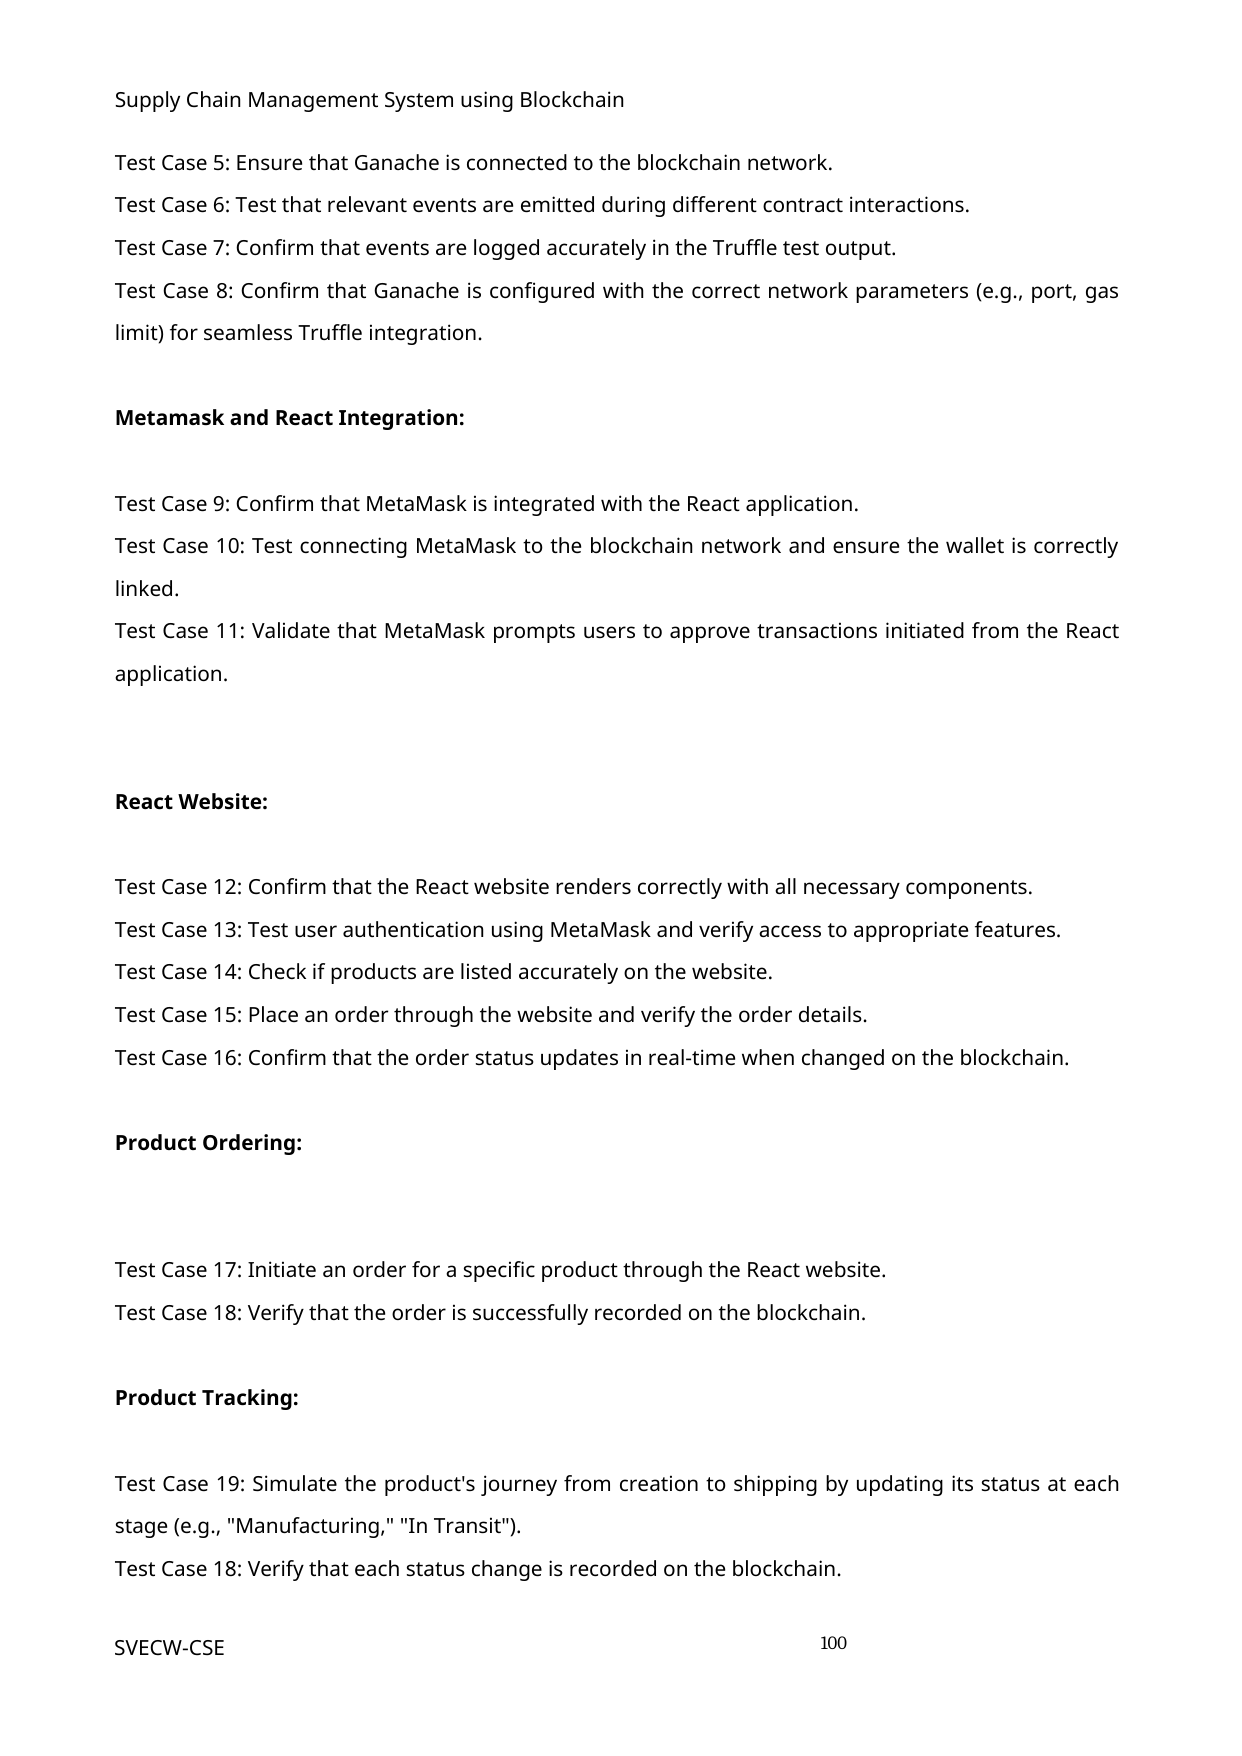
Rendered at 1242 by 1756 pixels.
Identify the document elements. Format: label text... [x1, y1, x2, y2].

text Test Case 17: Initiate an order for a specific product through the React website. [114, 1256, 1121, 1284]
text Test Case 14: Check if products are listed accurately on the website. [114, 957, 1121, 986]
text React Website: [114, 787, 1121, 815]
text Test Case 8: Confirm that Ganache is configured with the correct network parameters (e.g., port, gas limit) for seamless Truffle integration. [114, 276, 1121, 347]
text Test Case 16: Confirm that the order status updates in real-time when changed on the blockchain. [114, 1043, 1121, 1071]
text Product Tracking: [114, 1383, 1121, 1412]
text Test Case 6: Test that relevant events are emitted during different contract interactions. [114, 191, 1121, 219]
text Test Case 13: Test user authentication using MetaMask and verify access to appropriate features. [114, 915, 1121, 943]
text Test Case 9: Confirm that MetaMask is integrated with the React application. [114, 489, 1121, 517]
text Test Case 5: Ensure that Ganache is connected to the blockchain network. [114, 148, 1121, 176]
text Product Ordering: [114, 1128, 1121, 1156]
text Test Case 18: Verify that each status change is recorded on the blockchain. [114, 1554, 1121, 1582]
text Test Case 12: Confirm that the React website renders correctly with all necessary components. [114, 872, 1121, 901]
text Test Case 18: Verify that the order is successfully recorded on the blockchain. [114, 1298, 1121, 1327]
text Test Case 15: Place an order through the website and verify the order details. [114, 1000, 1121, 1028]
text Test Case 10: Test connecting MetaMask to the blockchain network and ensure the wallet is correctly linked. [114, 531, 1121, 602]
text Test Case 19: Simulate the product's journey from creation to shipping by updating its status at each stage (e.g., "Manufacturing," "In Transit"). [114, 1469, 1121, 1540]
text Test Case 11: Validate that MetaMask prompts users to approve transactions initiated from the React application. [114, 617, 1121, 688]
text Test Case 7: Confirm that events are logged accurately in the Truffle test output. [114, 233, 1121, 262]
text Metamask and React Integration: [114, 403, 1121, 432]
